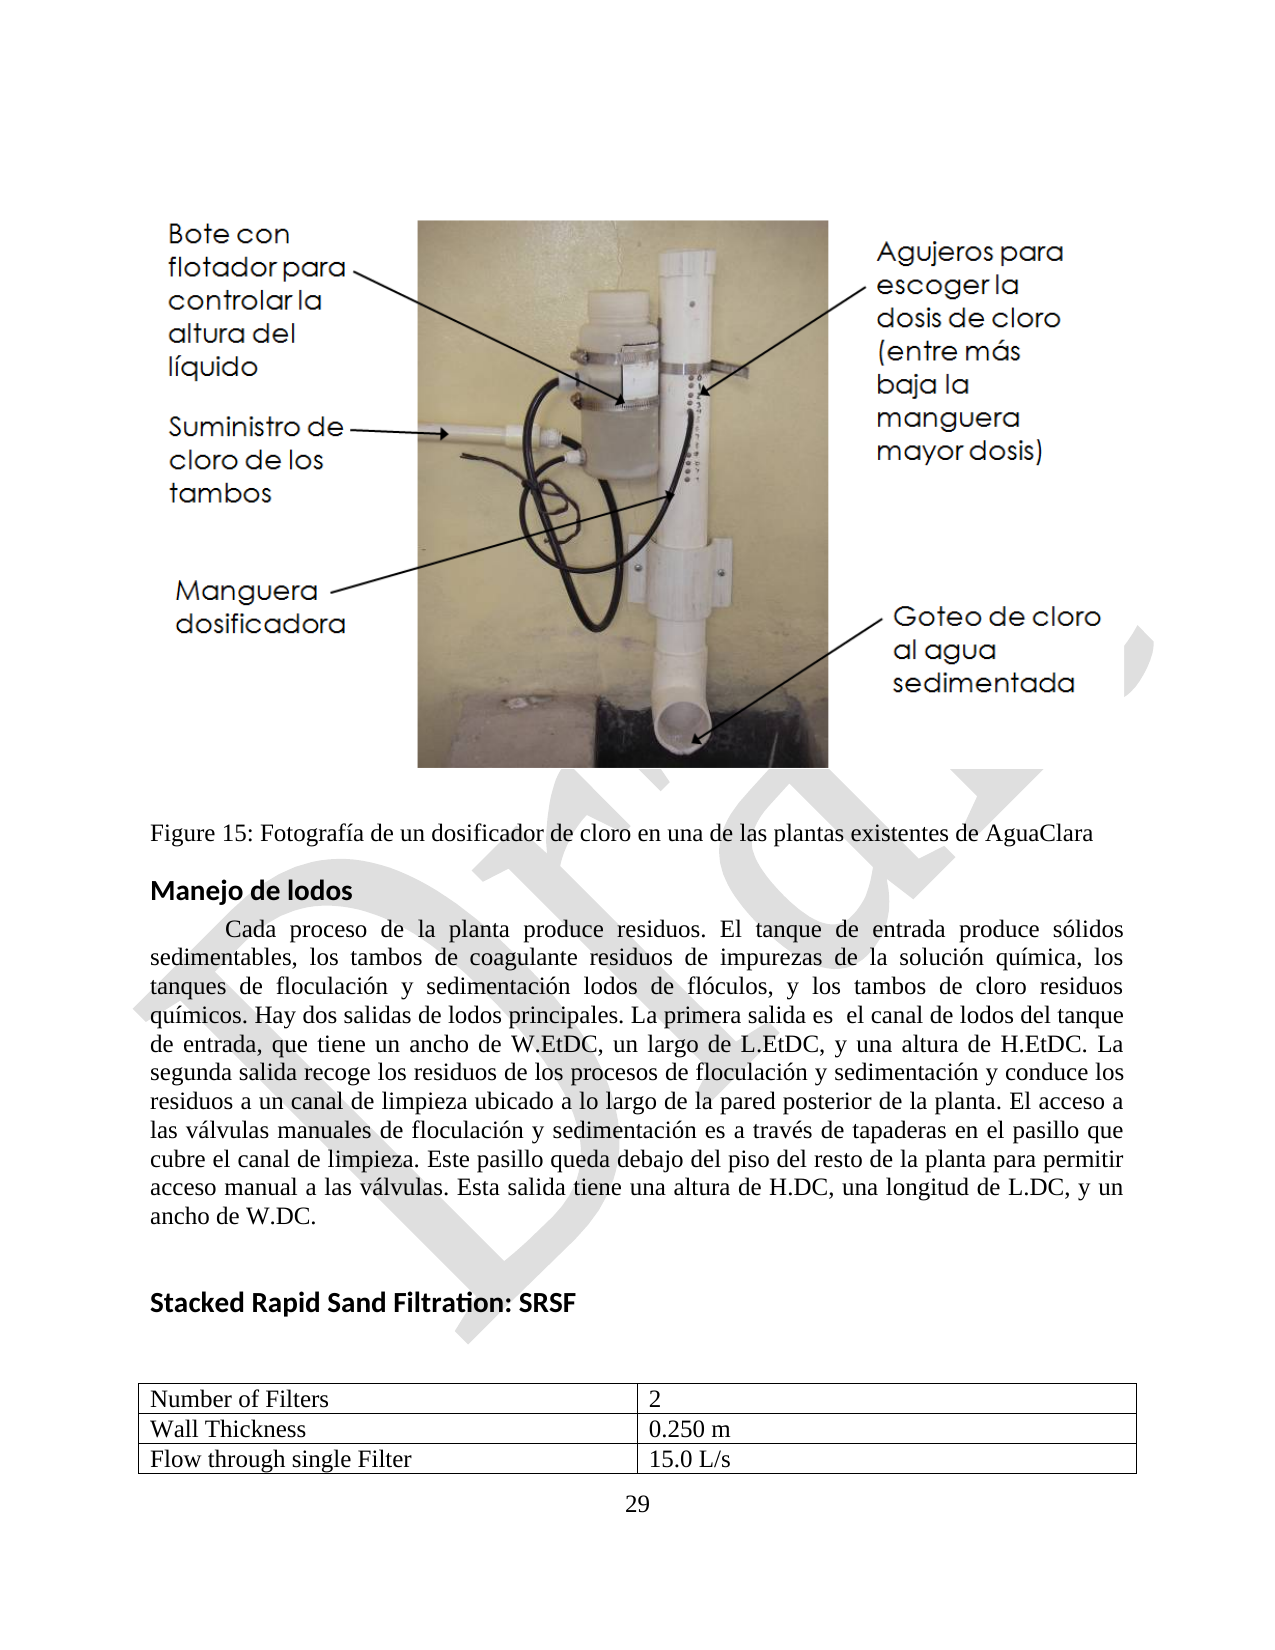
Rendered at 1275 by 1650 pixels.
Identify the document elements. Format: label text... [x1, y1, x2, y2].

table_cell Wall Thickness [139, 1414, 637, 1443]
picture [150, 207, 1125, 769]
text Cada proceso de la planta produce residuos. El tanque de entrada produce sólidos sedimentables, los tambos de coagulante residuos de impurezas de la solución química, los tanques de floculación y sedimentación lodos de flóculos, y los tambos de cloro residuos químicos. Hay dos salidas de lodos principales. La primera salida es el canal de lodos del tanque de entrada, que tiene un ancho de W.EtDC, un largo de L.EtDC, y una altura de H.EtDC. La segunda salida recoge los residuos de los procesos de floculación y sedimentación y conduce los residuos a un canal de limpieza ubicado a lo largo de la pared posterior de la planta. El acceso a las válvulas manuales de floculación y sedimentación es a través de tapaderas en el pasillo que cubre el canal de limpieza. Este pasillo queda debajo del piso del resto de la planta para permitir acceso manual a las válvulas. Esta salida tiene una altura de H.DC, una longitud de L.DC, y un ancho de W.DC. [150, 914, 1125, 1230]
table_cell Flow through single Filter [139, 1444, 637, 1472]
table_header 2 [638, 1384, 1136, 1413]
subtitle Manejo de lodos [150, 872, 1125, 907]
text Figure 15: Fotografía de un dosificador de cloro en una de las plantas existentes de AguaClara [150, 818, 1125, 847]
table_cell 0.250 m [638, 1414, 1136, 1443]
table_cell 15.0 L/s [638, 1444, 1136, 1472]
table_header Number of Filters [139, 1384, 637, 1413]
subtitle Stacked Rapid Sand Filtration: SRSF [150, 1284, 1125, 1319]
